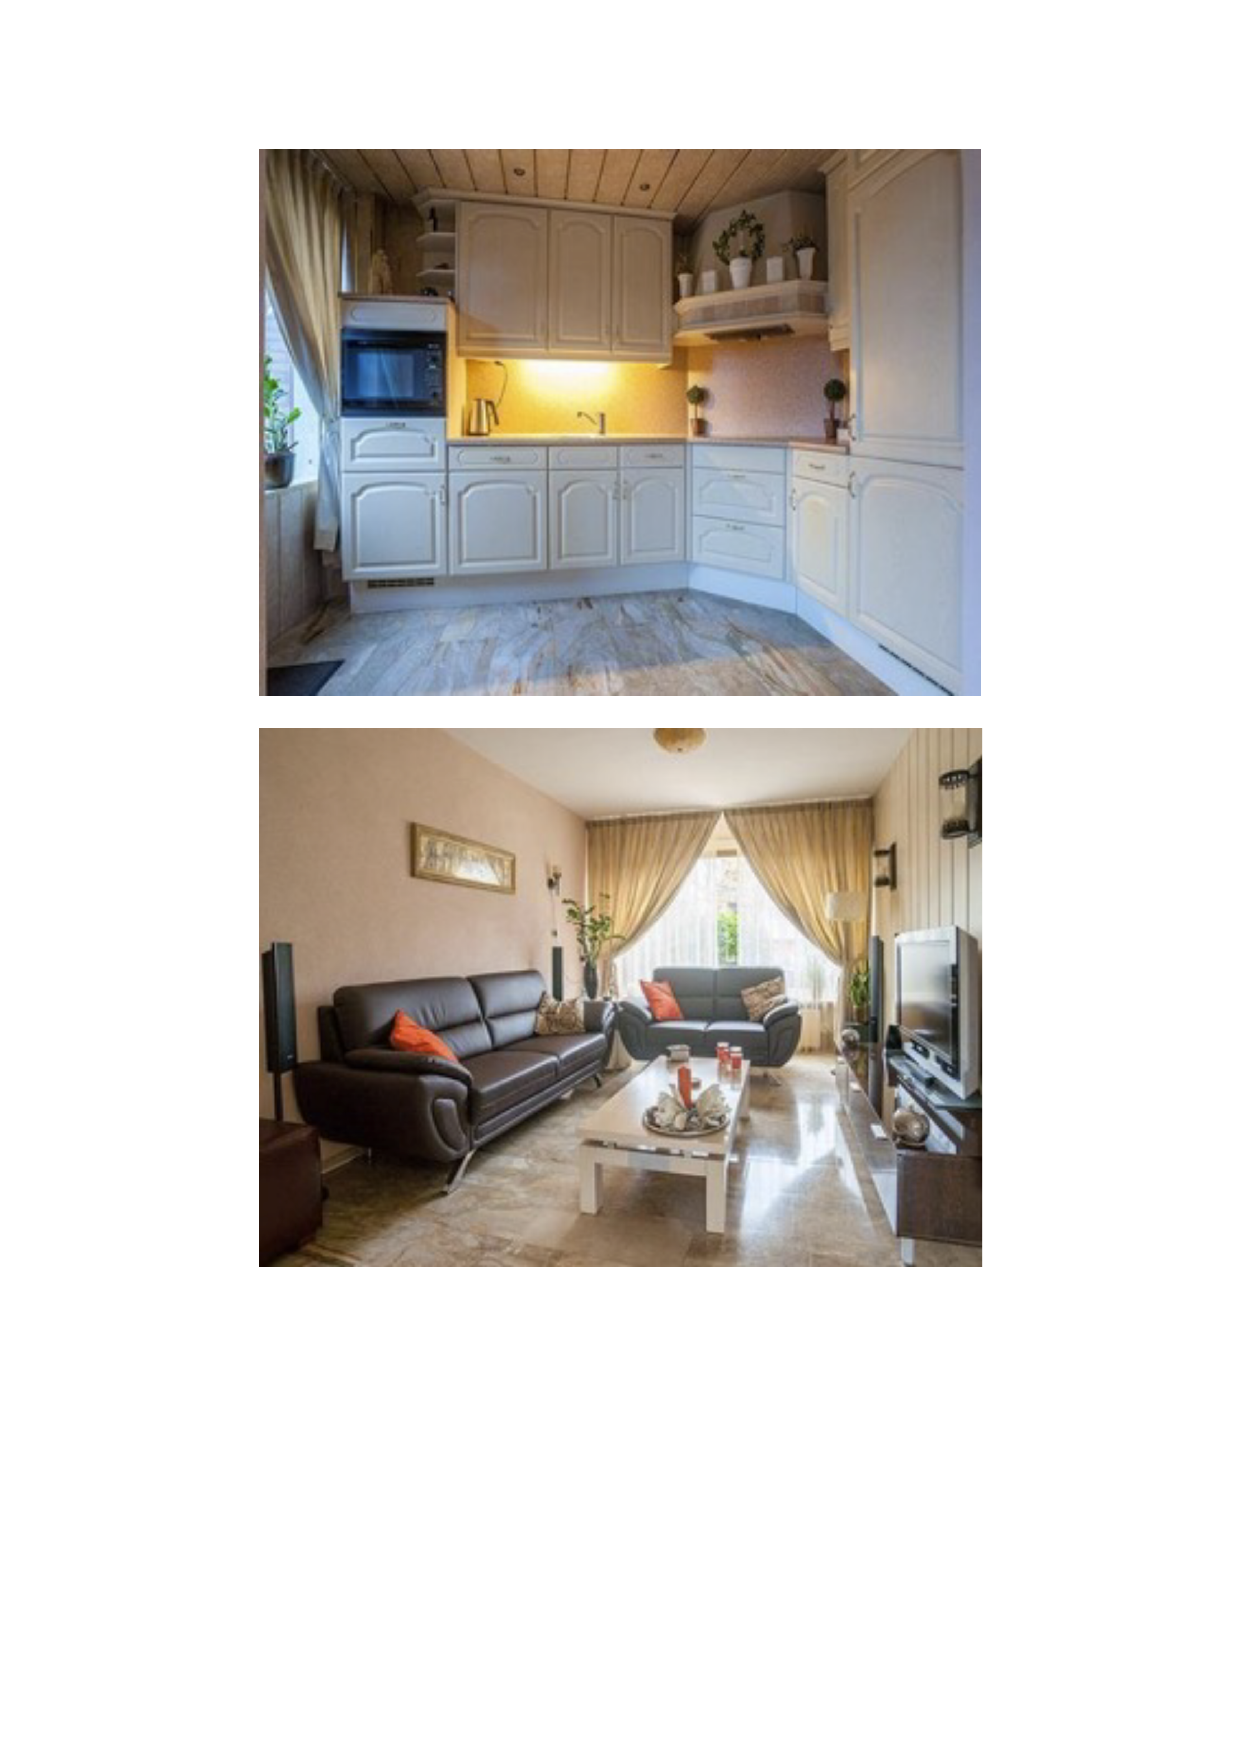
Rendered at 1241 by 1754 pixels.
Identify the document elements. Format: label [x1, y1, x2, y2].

picture [257, 728, 983, 1267]
picture [257, 147, 984, 698]
